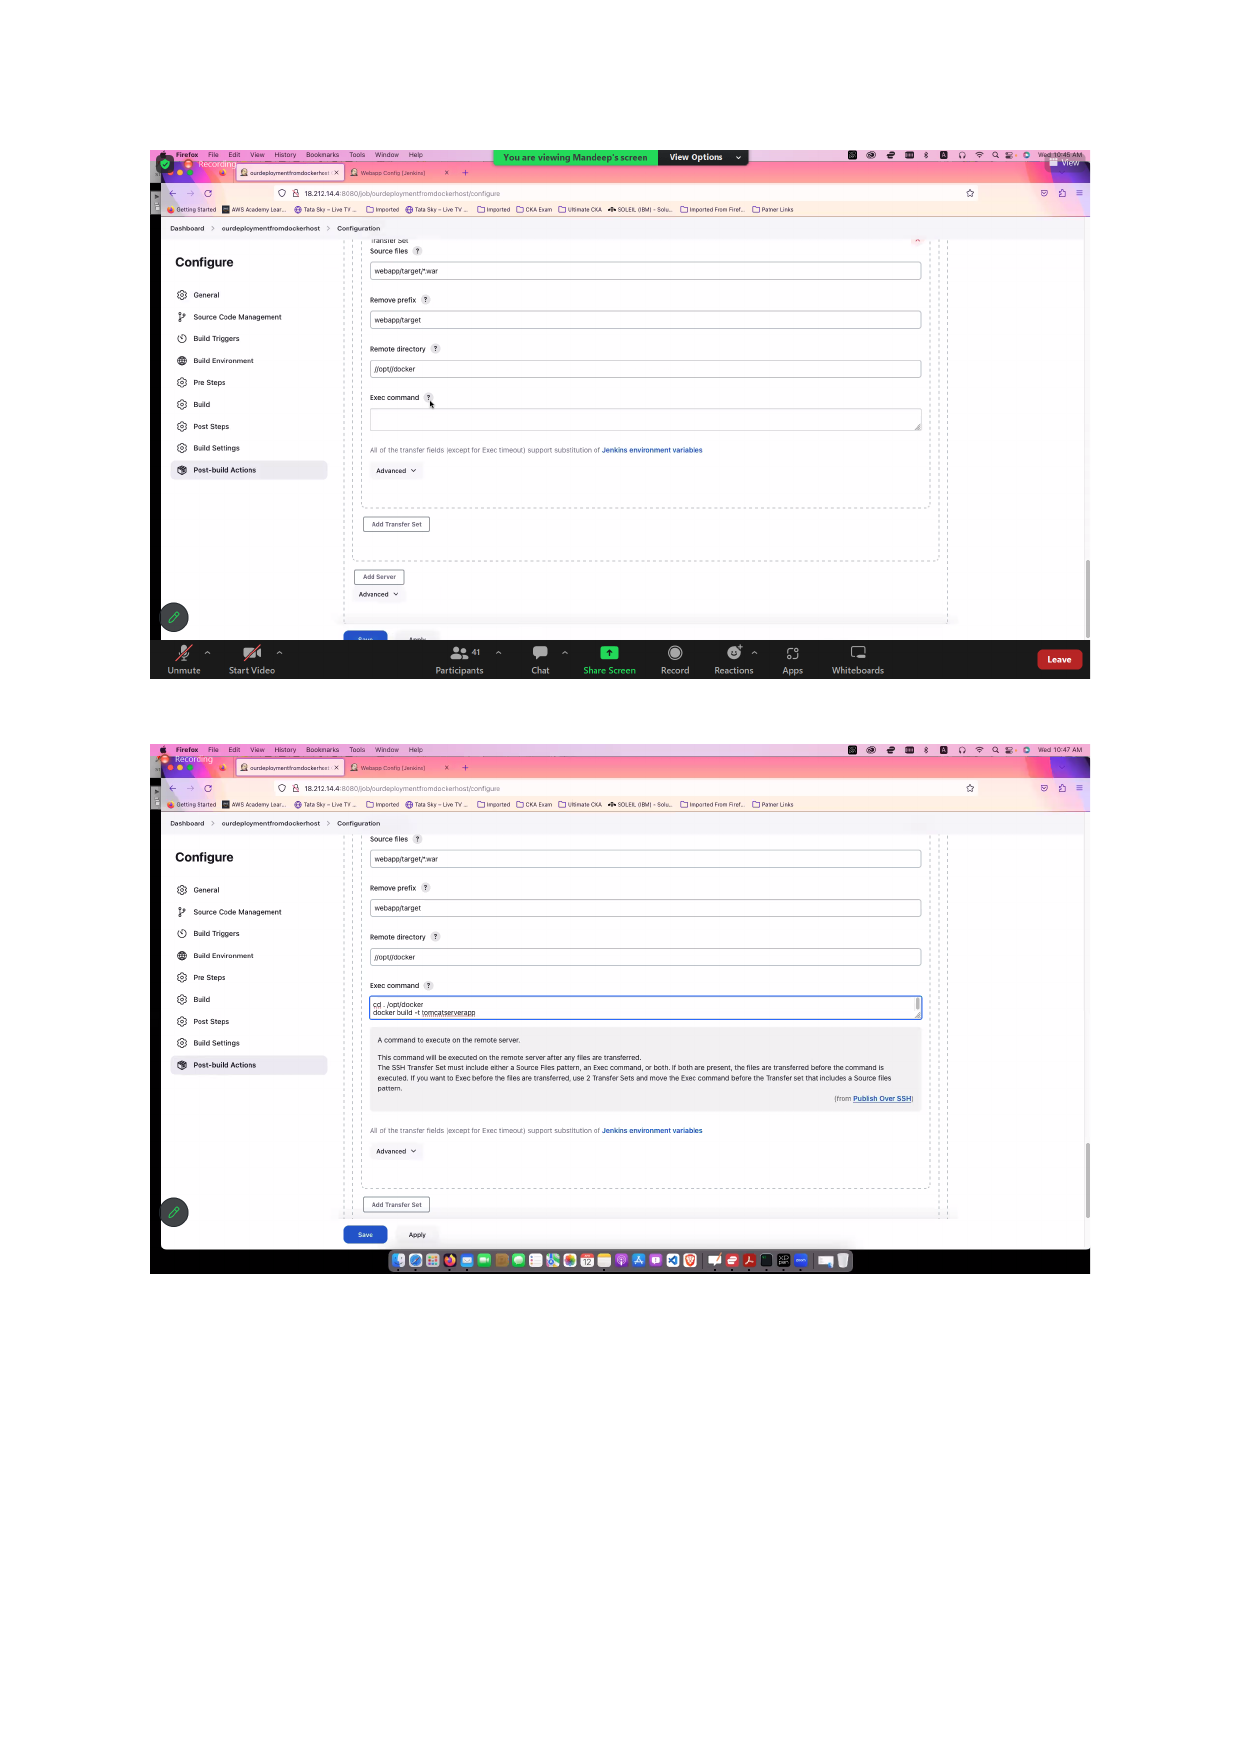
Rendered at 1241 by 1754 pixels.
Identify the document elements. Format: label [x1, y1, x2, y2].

picture [150, 150, 1091, 679]
picture [150, 744, 1091, 1274]
